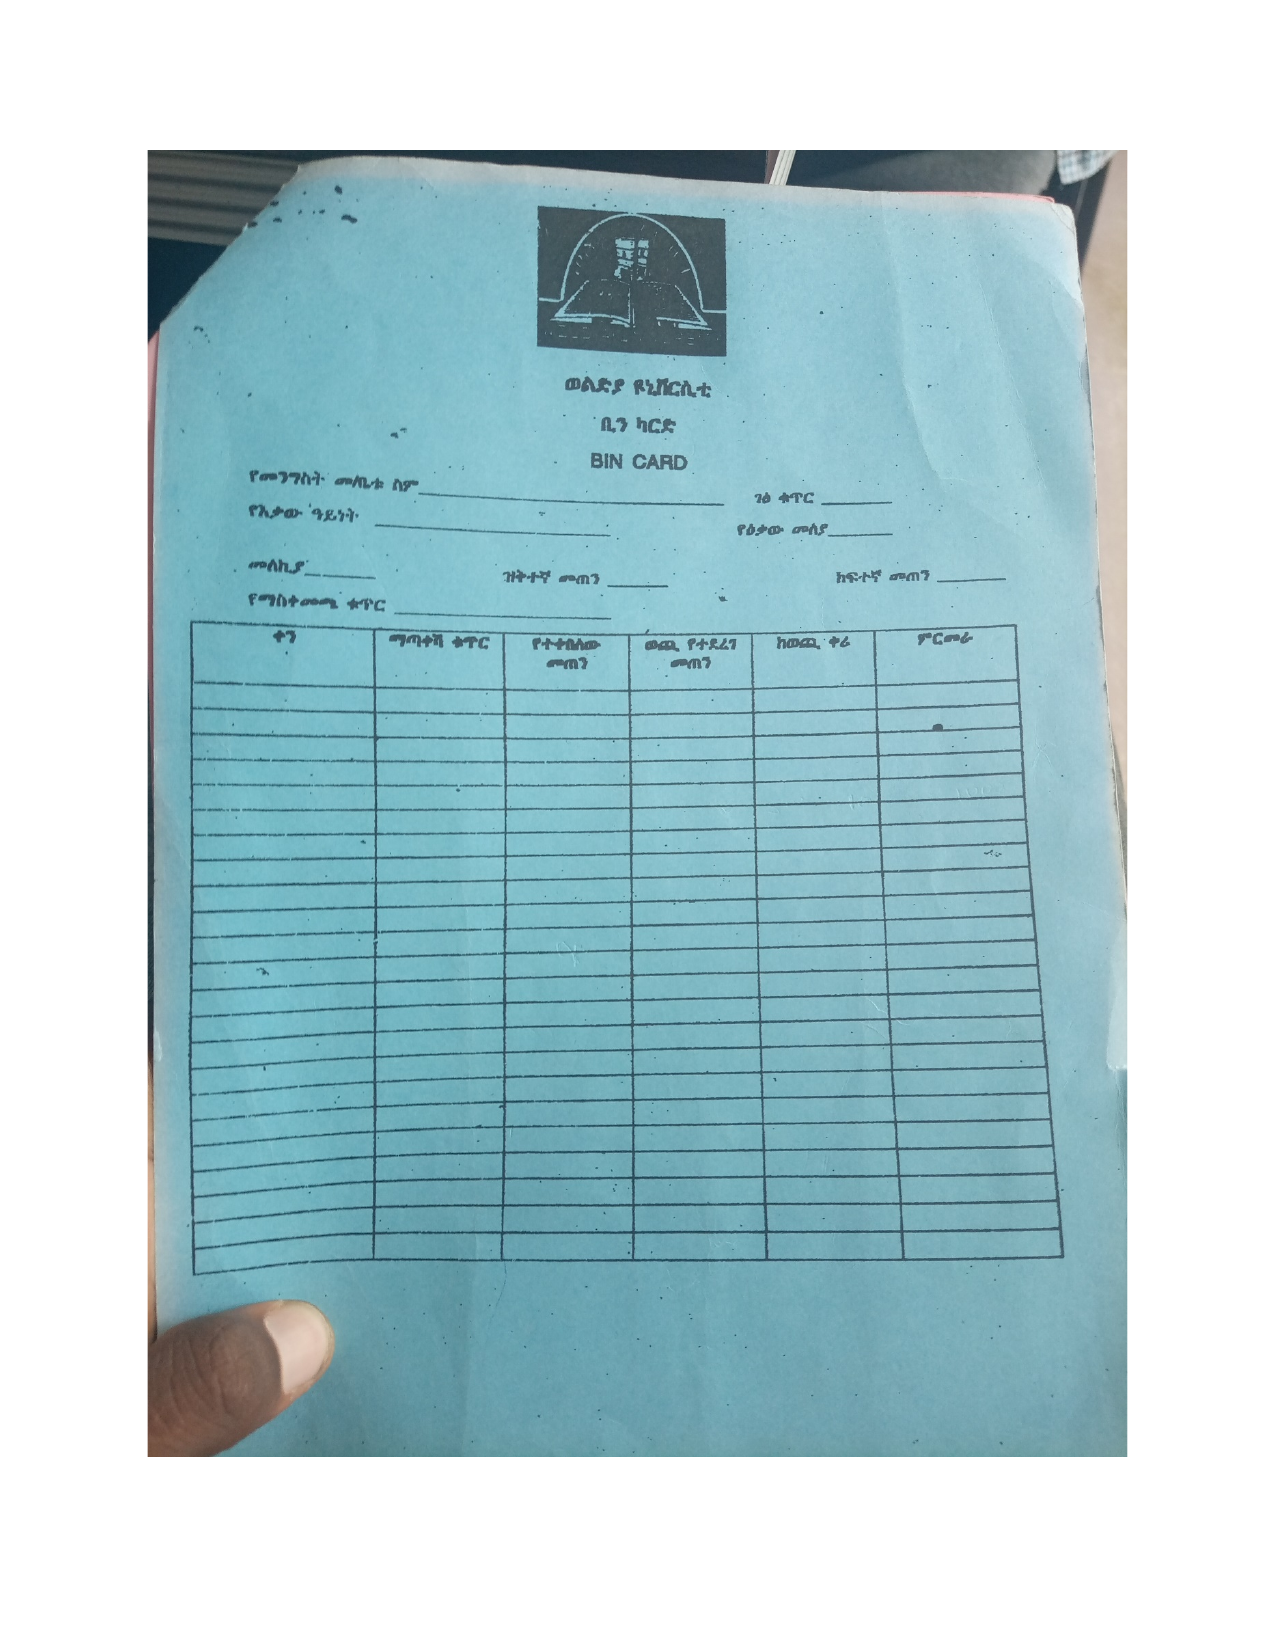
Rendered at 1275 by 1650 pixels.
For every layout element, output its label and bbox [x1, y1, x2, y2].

picture [147, 150, 1128, 1457]
